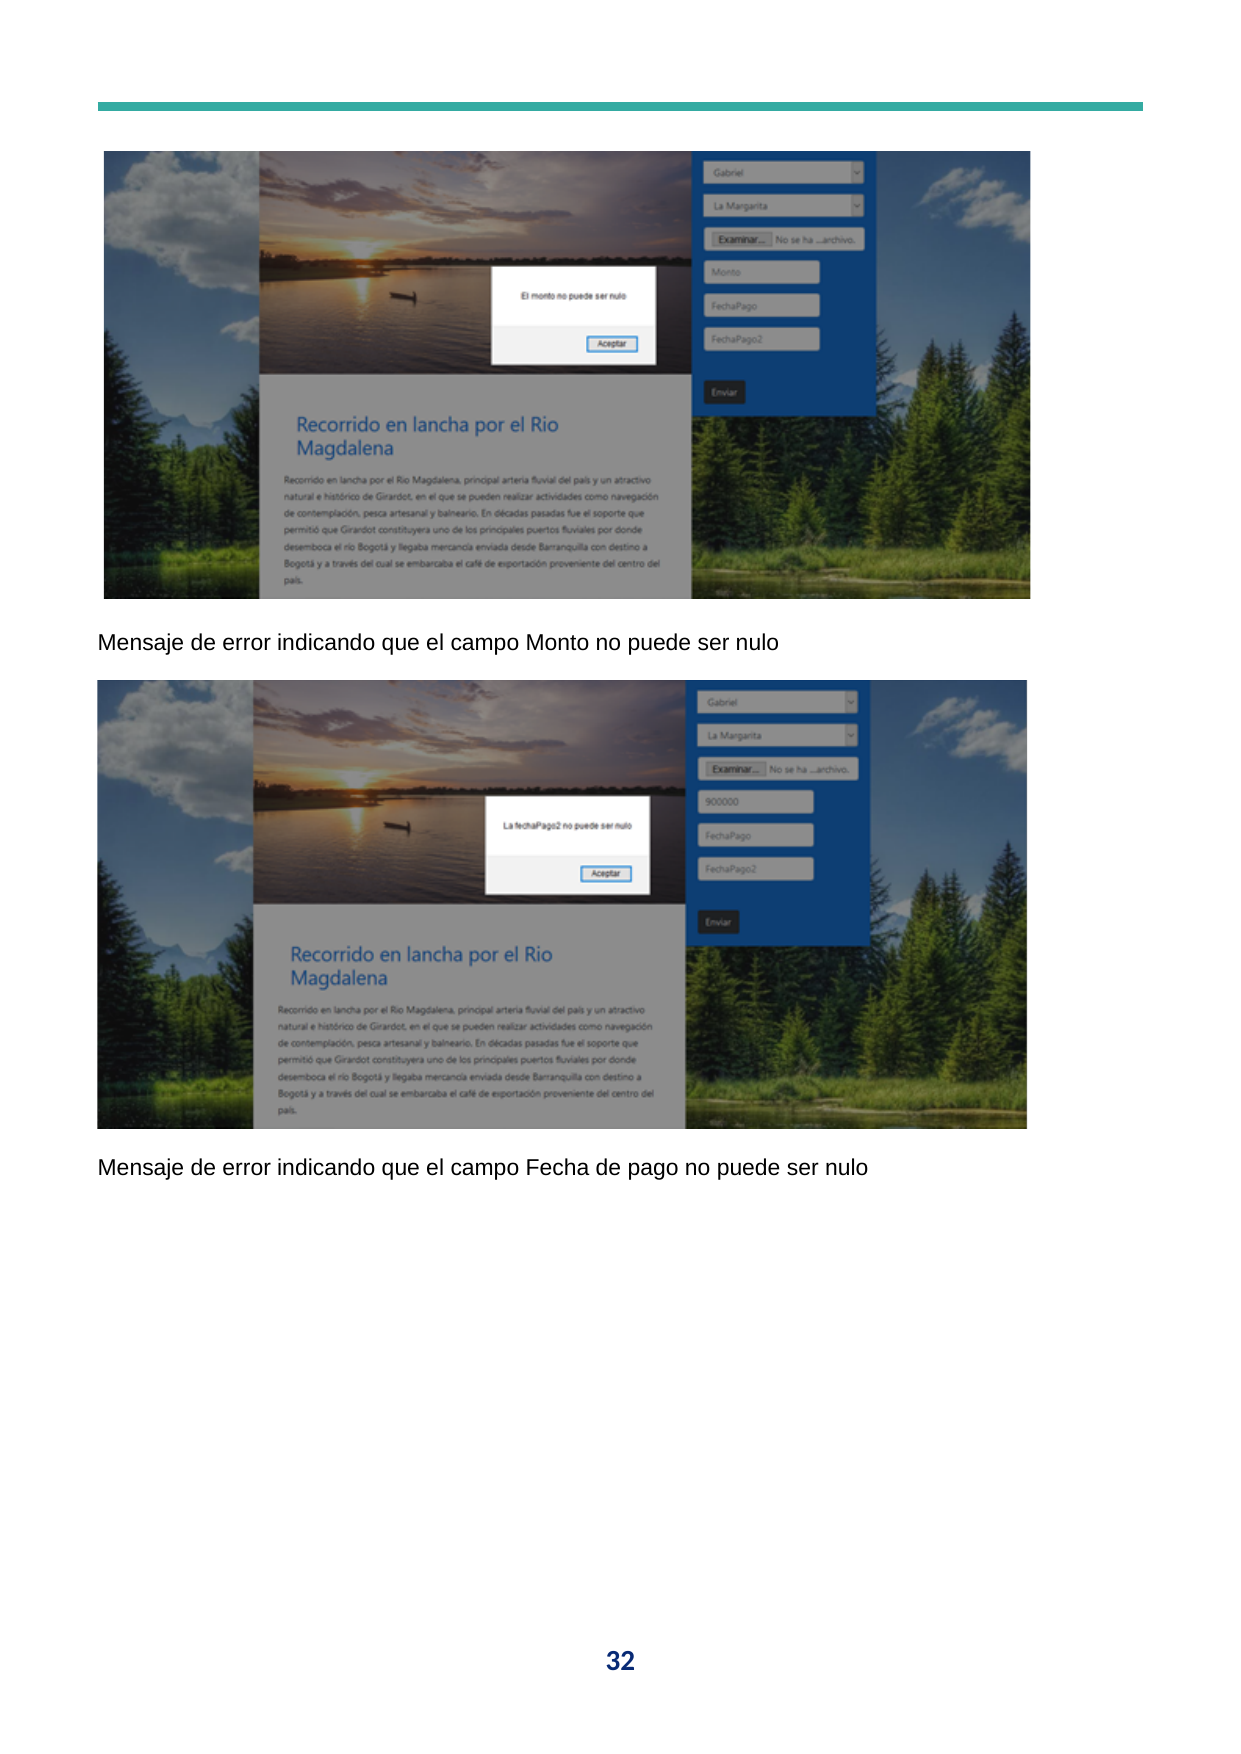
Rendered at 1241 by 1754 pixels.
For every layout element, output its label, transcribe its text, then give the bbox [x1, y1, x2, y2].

text Mensaje de error indicando que el campo Monto no puede ser nulo [97, 629, 1143, 655]
picture [97, 680, 1028, 1129]
picture [103, 151, 1031, 599]
text Mensaje de error indicando que el campo Fecha de pago no puede ser nulo [97, 1153, 1143, 1180]
